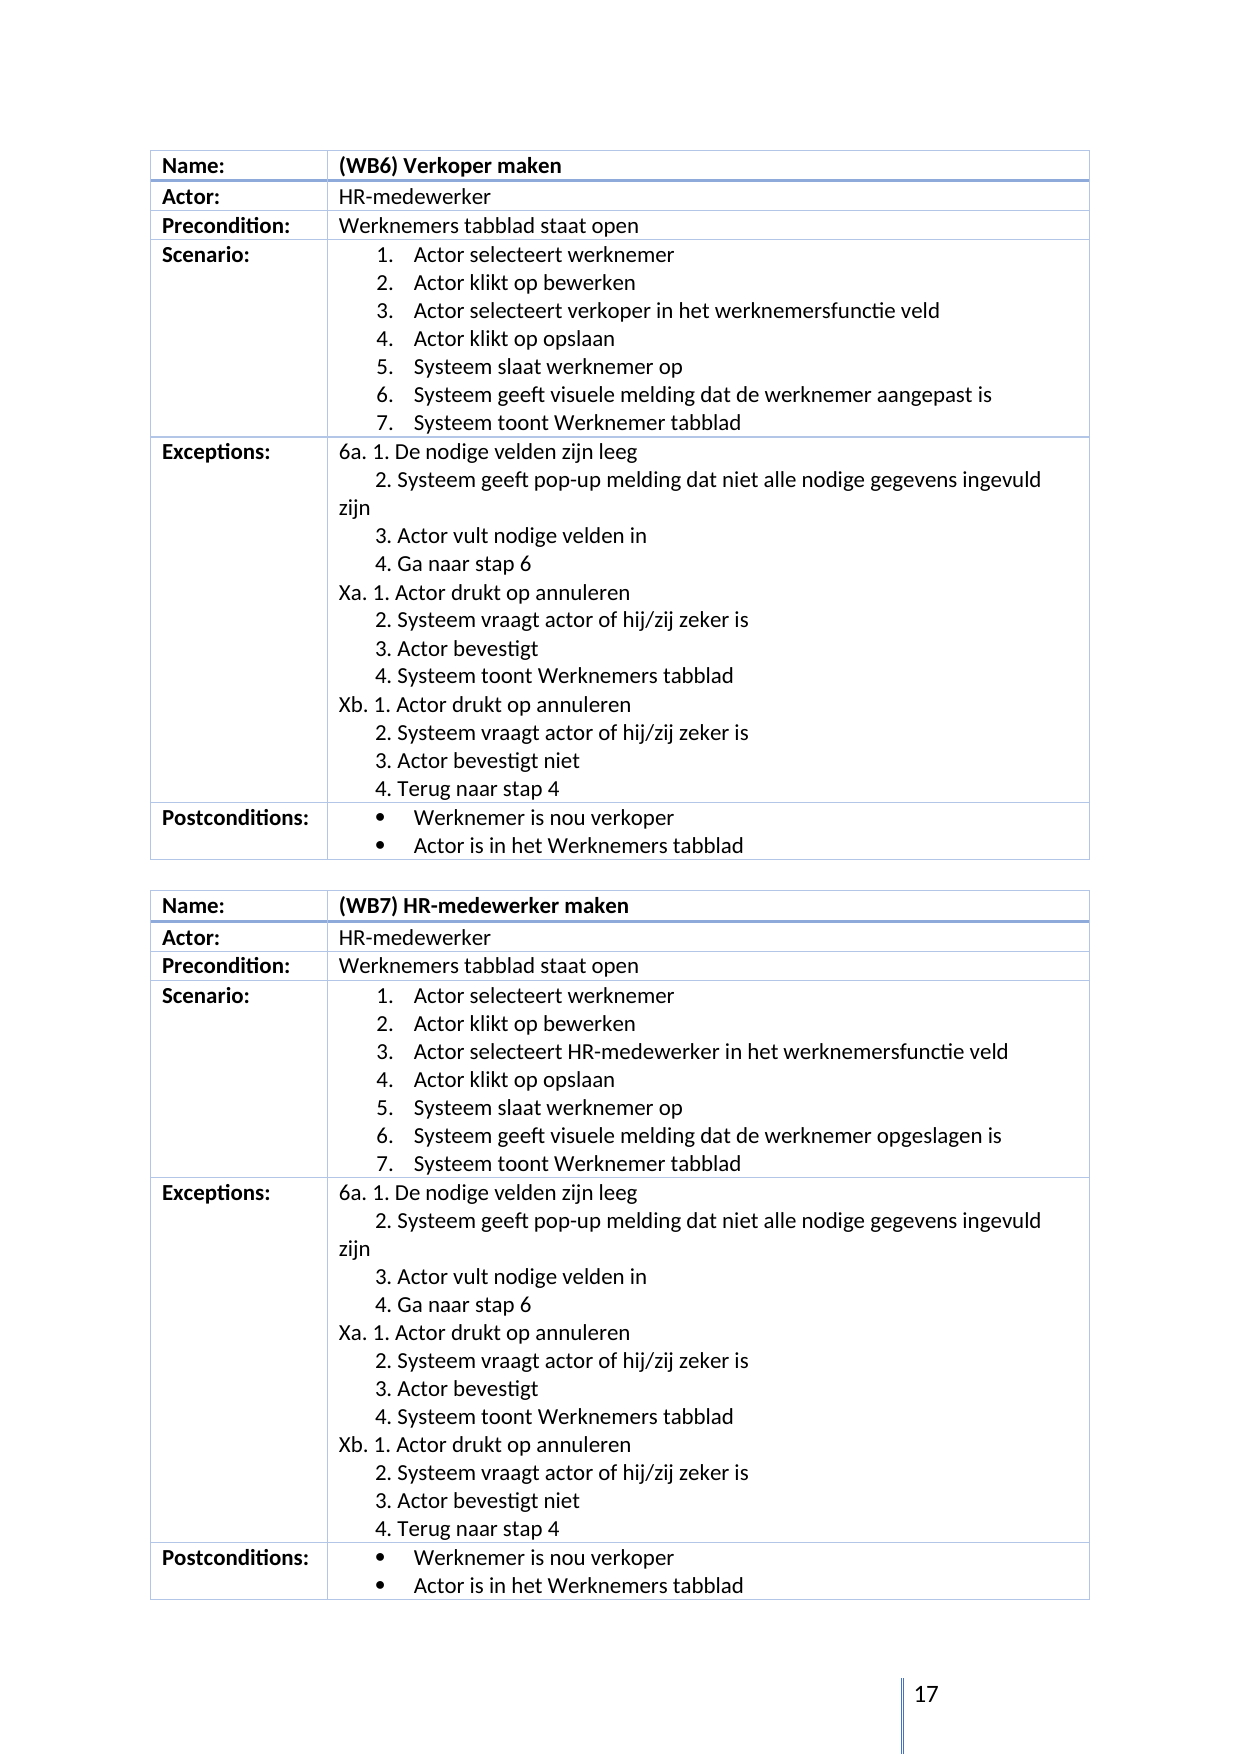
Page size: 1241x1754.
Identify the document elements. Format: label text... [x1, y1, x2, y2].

table_header Name: [151, 891, 327, 919]
table_cell Postconditions: [151, 803, 327, 859]
table_cell Werknemer is nou verkoper Actor is in het Werknemers tabblad [328, 1543, 1089, 1599]
table_cell Werknemers tabblad staat open [328, 211, 1089, 239]
table_cell Exceptions: [151, 438, 327, 802]
table_header Name: [151, 151, 327, 179]
table_cell HR-medewerker [328, 923, 1089, 951]
table_cell Actor selecteert werknemer Actor klikt op bewerken Actor selecteert HR-medewerker in het werknemersfunctie veld Actor klikt op opslaan Systeem slaat werknemer op Systeem geeft visuele melding dat de werknemer opgeslagen is Systeem toont Werknemer tabblad [328, 981, 1089, 1177]
table_cell Actor: [151, 182, 327, 210]
table_cell Scenario: [151, 981, 327, 1177]
table_cell HR-medewerker [328, 182, 1089, 210]
table_cell 6a. 1. De nodige velden zijn leeg 2. Systeem geeft pop-up melding dat niet alle nodige gegevens ingevuld zijn 3. Actor vult nodige velden in 4. Ga naar stap 6 Xa. 1. Actor drukt op annuleren 2. Systeem vraagt actor of hij/zij zeker is 3. Actor bevestigt 4. Systeem toont Werknemers tabblad Xb. 1. Actor drukt op annuleren 2. Systeem vraagt actor of hij/zij zeker is 3. Actor bevestigt niet 4. Terug naar stap 4 [328, 1178, 1089, 1542]
table_cell Actor: [151, 923, 327, 951]
table_cell 6a. 1. De nodige velden zijn leeg 2. Systeem geeft pop-up melding dat niet alle nodige gegevens ingevuld zijn 3. Actor vult nodige velden in 4. Ga naar stap 6 Xa. 1. Actor drukt op annuleren 2. Systeem vraagt actor of hij/zij zeker is 3. Actor bevestigt 4. Systeem toont Werknemers tabblad Xb. 1. Actor drukt op annuleren 2. Systeem vraagt actor of hij/zij zeker is 3. Actor bevestigt niet 4. Terug naar stap 4 [328, 438, 1089, 802]
table_header (WB7) HR-medewerker maken [328, 891, 1089, 919]
table_header (WB6) Verkoper maken [328, 151, 1089, 179]
table_cell Werknemer is nou verkoper Actor is in het Werknemers tabblad [328, 803, 1089, 859]
table_cell Precondition: [151, 952, 327, 980]
table_cell Actor selecteert werknemer Actor klikt op bewerken Actor selecteert verkoper in het werknemersfunctie veld Actor klikt op opslaan Systeem slaat werknemer op Systeem geeft visuele melding dat de werknemer aangepast is Systeem toont Werknemer tabblad [328, 240, 1089, 436]
table_cell Scenario: [151, 240, 327, 436]
table_cell Werknemers tabblad staat open [328, 952, 1089, 980]
table_cell Postconditions: [151, 1543, 327, 1599]
table_cell Exceptions: [151, 1178, 327, 1542]
table_cell Precondition: [151, 211, 327, 239]
